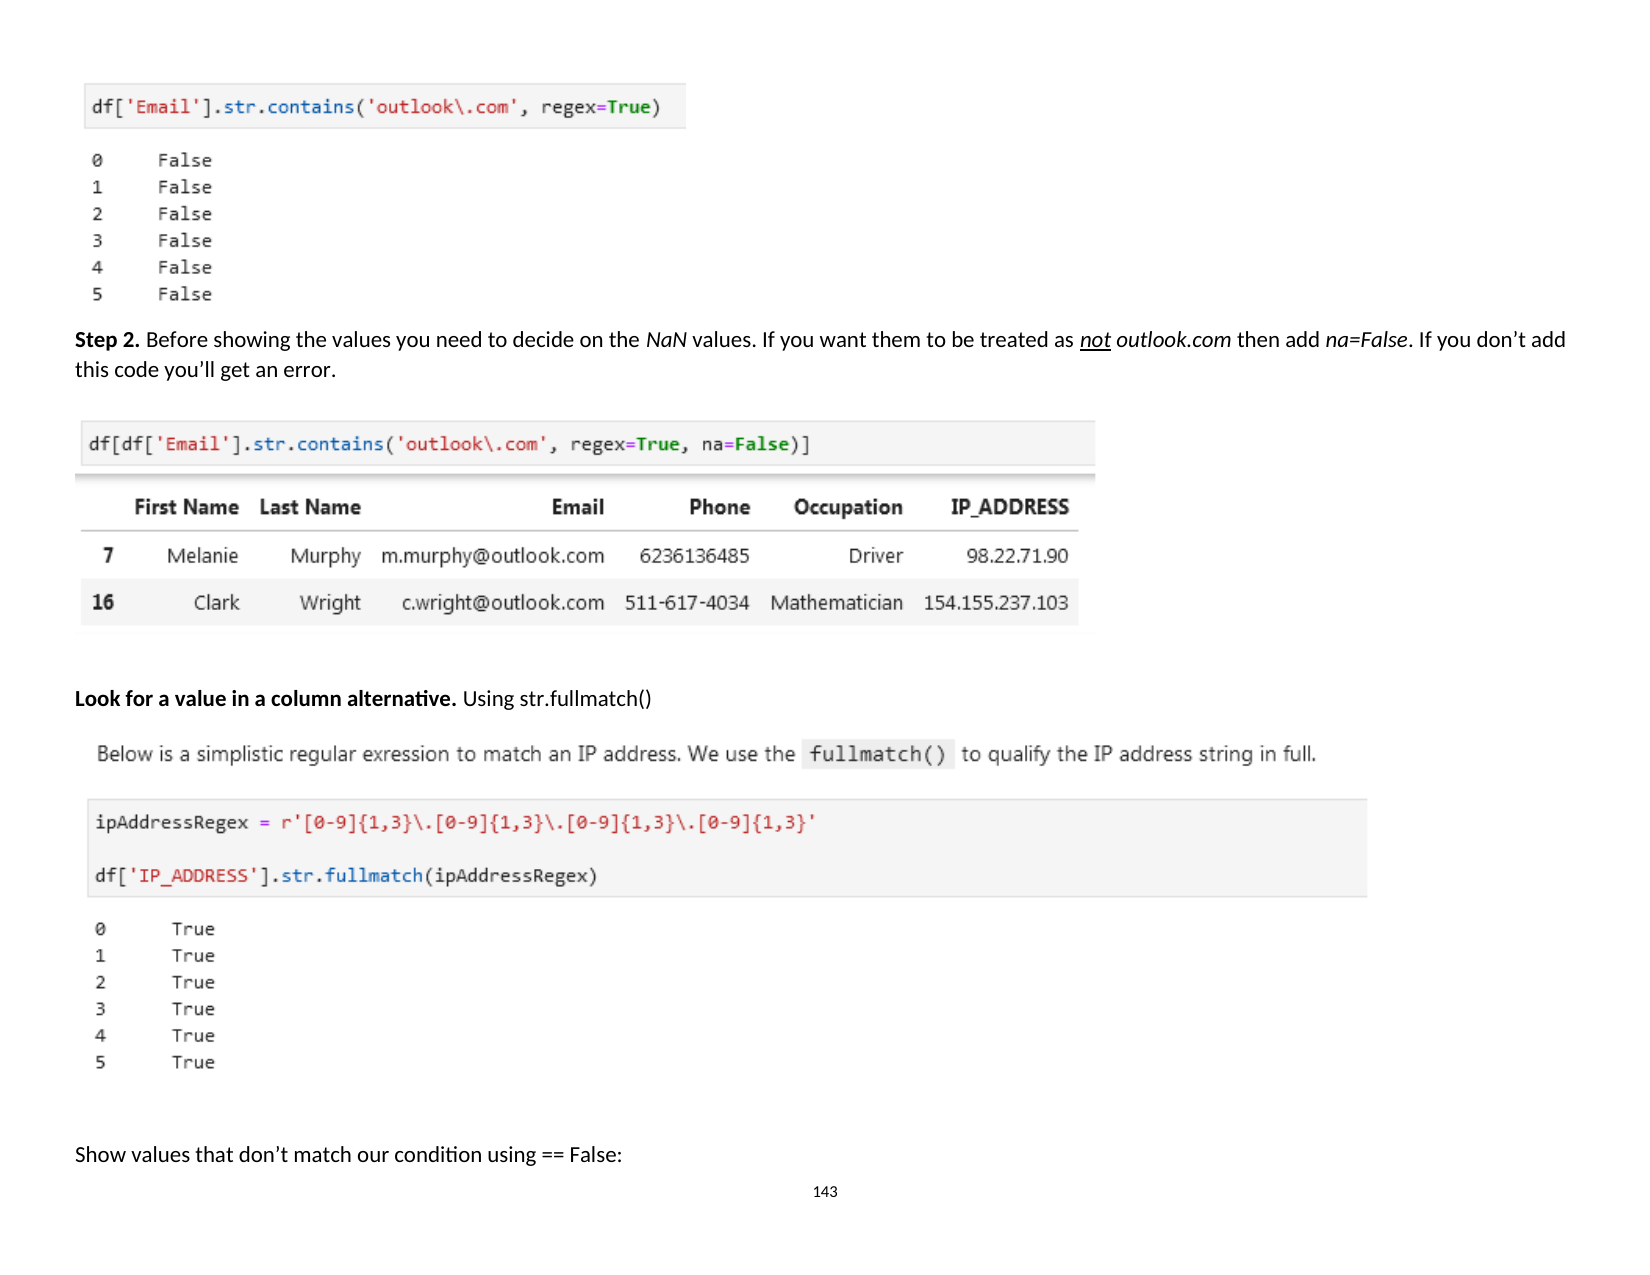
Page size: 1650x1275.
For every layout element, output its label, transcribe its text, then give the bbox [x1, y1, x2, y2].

picture [75, 75, 687, 307]
picture [75, 402, 1096, 635]
picture [75, 731, 1368, 1075]
text Look for a value in a column alternative. Using str.fullmatch() [75, 654, 1575, 712]
text Show values that don’t match our condition using == False: [75, 1141, 1575, 1168]
text Step 2. Before showing the values you need to decide on the NaN values. If you want them to be treated as not outlook.com then add na=False. If you don’t add this code you’ll get an error. [75, 325, 1575, 383]
